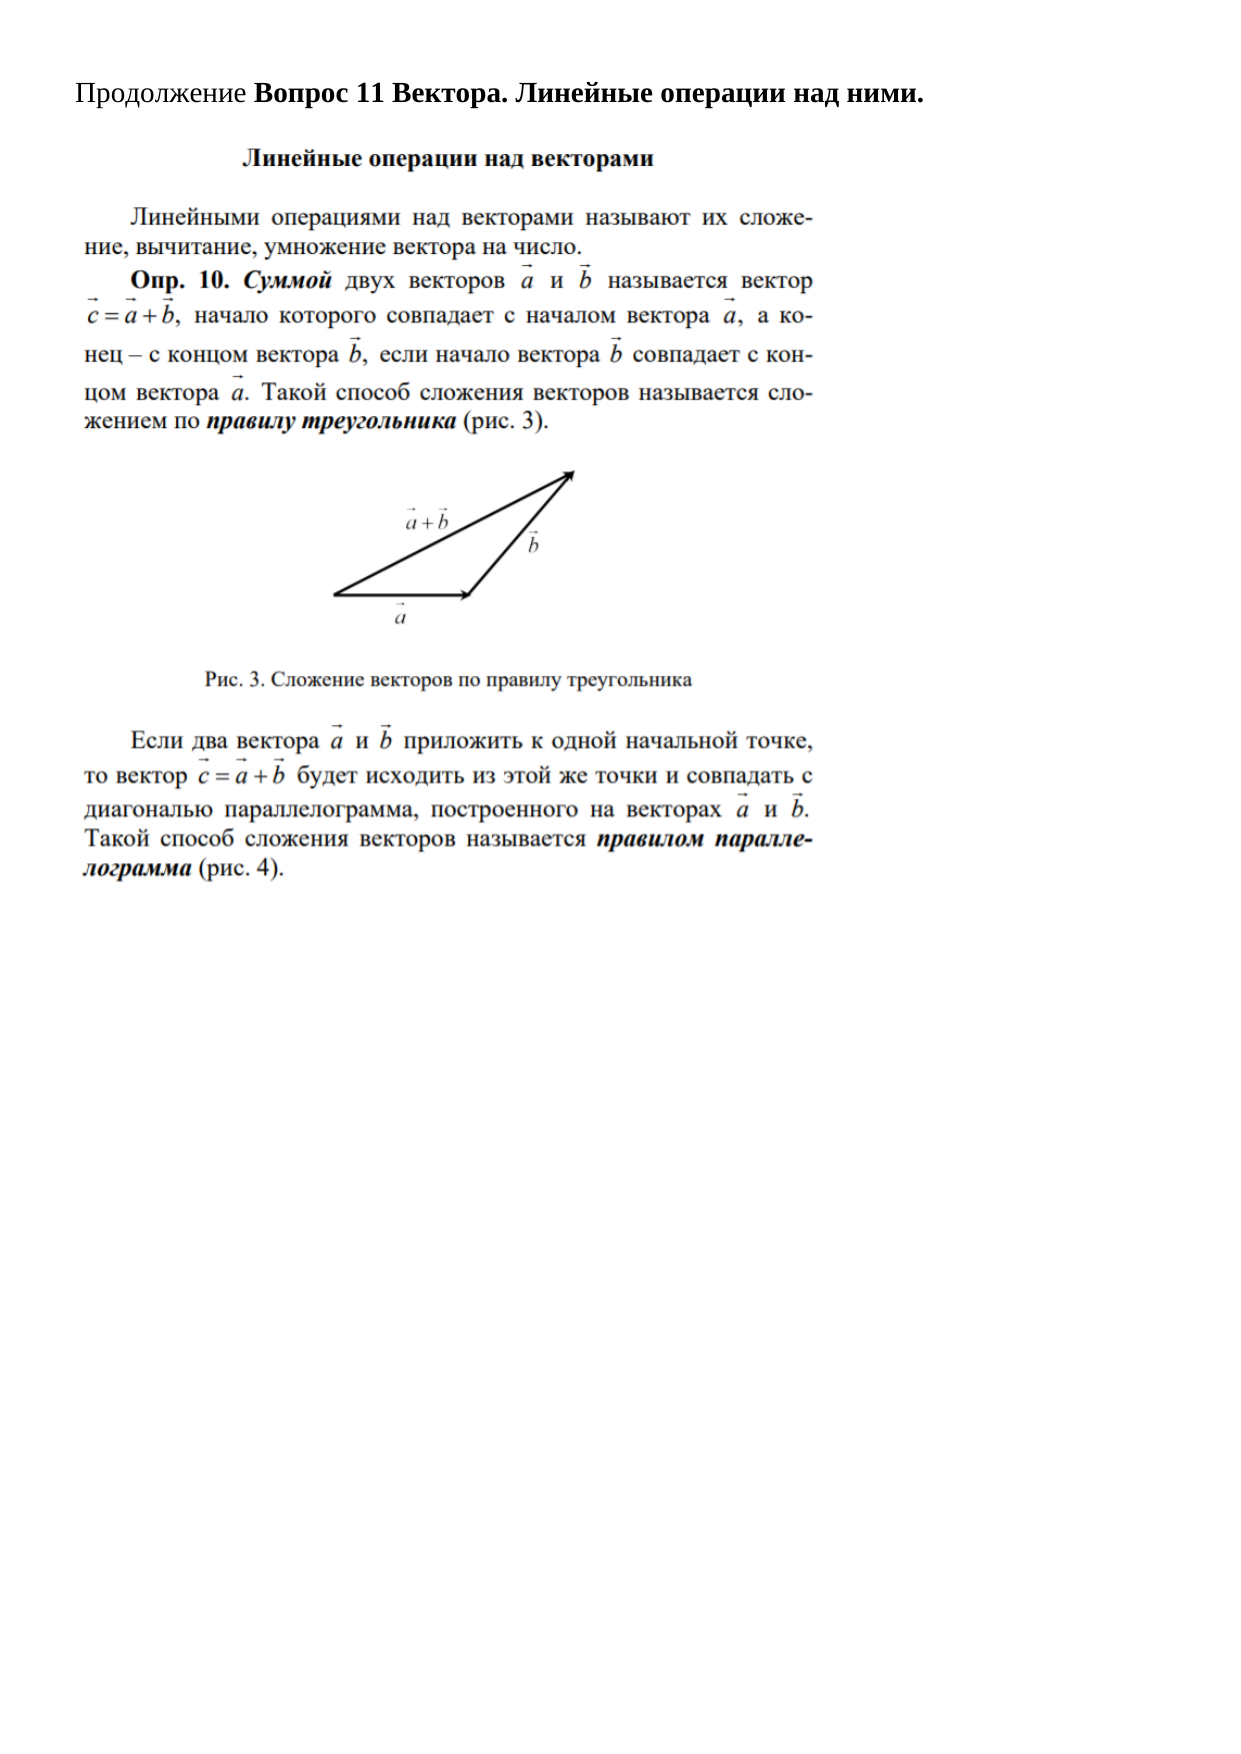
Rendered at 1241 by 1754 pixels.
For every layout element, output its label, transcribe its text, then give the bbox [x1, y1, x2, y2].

picture [75, 142, 820, 886]
text Продолжение Вопрос 11 Вектора. Линейные операции над ними. [75, 75, 1165, 108]
